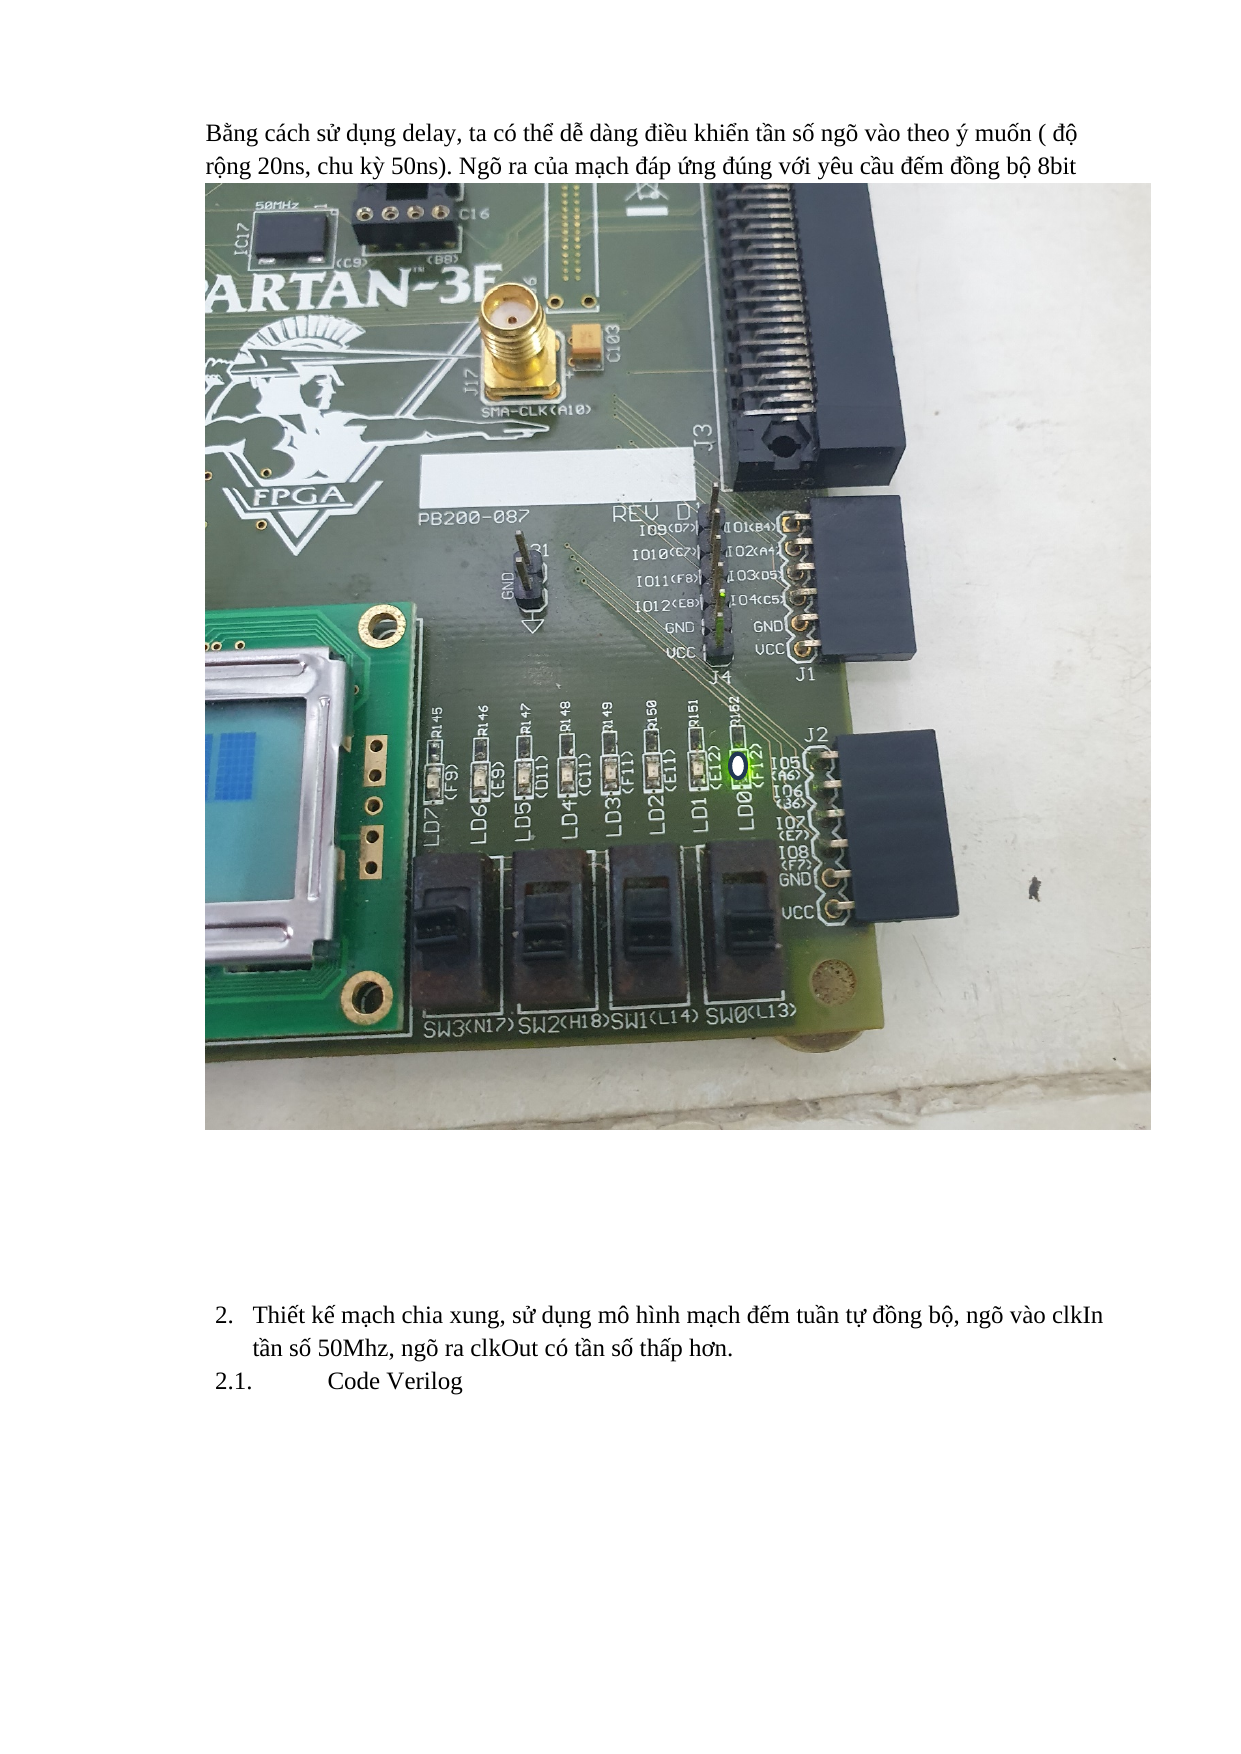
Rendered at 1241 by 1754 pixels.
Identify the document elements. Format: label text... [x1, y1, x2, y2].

picture [205, 183, 1151, 1130]
list Bằng cách sử dụng delay, ta có thể dễ dàng điều khiển tần số ngõ vào theo ý muốn ( độ rộng 20ns, chu kỳ 50ns). Ngõ ra của mạch đáp ứng đúng với yêu cầu đếm đồng bộ 8bit [205, 118, 1122, 183]
list Code Verilog [215, 1366, 1122, 1395]
list Thiết kế mạch chia xung, sử dụng mô hình mạch đếm tuần tự đồng bộ, ngõ vào clkIn tần số 50Mhz, ngõ ra clkOut có tần số thấp hơn. [215, 1300, 1122, 1362]
